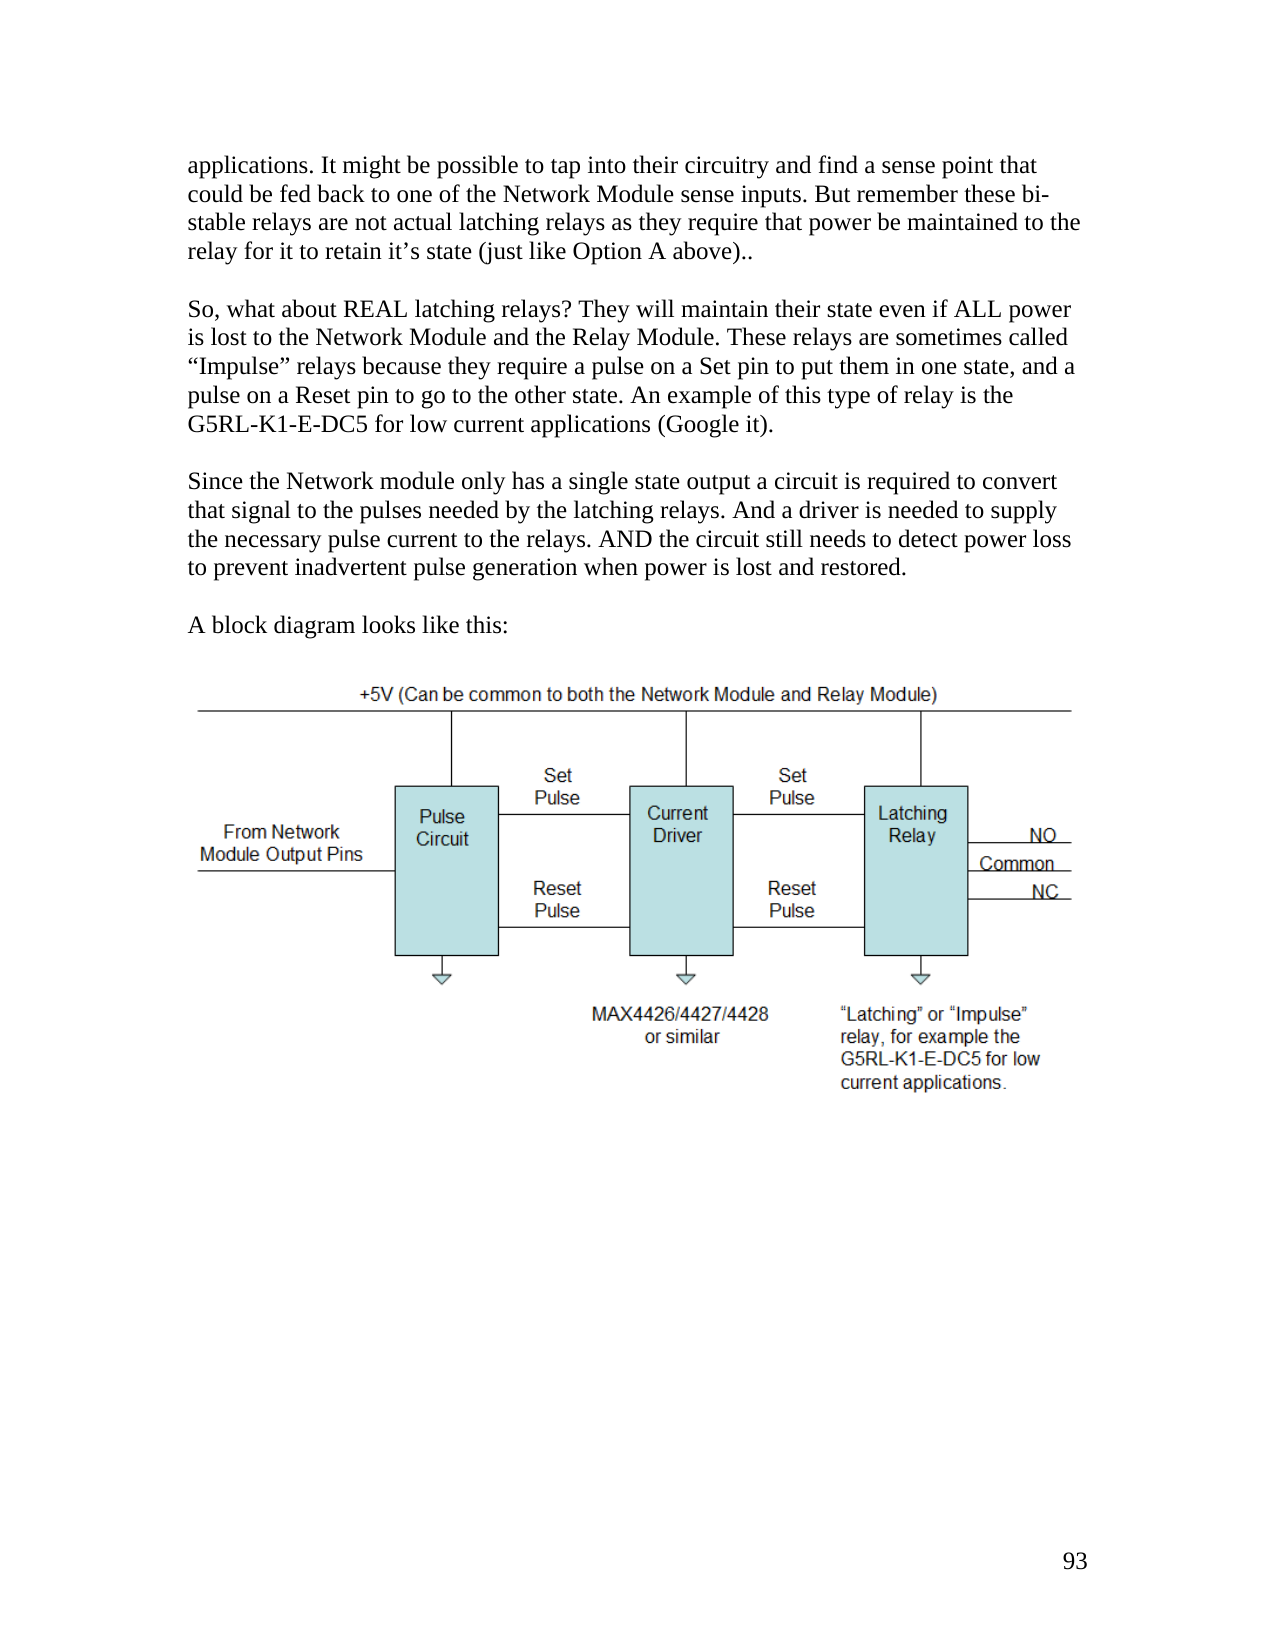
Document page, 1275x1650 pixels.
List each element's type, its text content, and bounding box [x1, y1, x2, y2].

text So, what about REAL latching relays? They will maintain their state even if ALL power is lost to the Network Module and the Relay Module. These relays are sometimes called “Impulse” relays because they require a pulse on a Set pin to put them in one state, and a pulse on a Reset pin to go to the other state. An example of this type of relay is the G5RL-K1-E-DC5 for low current applications (Google it). [187, 294, 1087, 437]
text A block diagram looks like this: [187, 610, 1087, 639]
picture [187, 667, 1080, 1109]
text Since the Network module only has a single state output a circuit is required to convert that signal to the pulses needed by the latching relays. And a driver is needed to supply the necessary pulse current to the relays. AND the circuit still needs to detect power loss to prevent inadvertent pulse generation when power is lost and restored. [187, 466, 1087, 581]
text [187, 150, 1087, 265]
